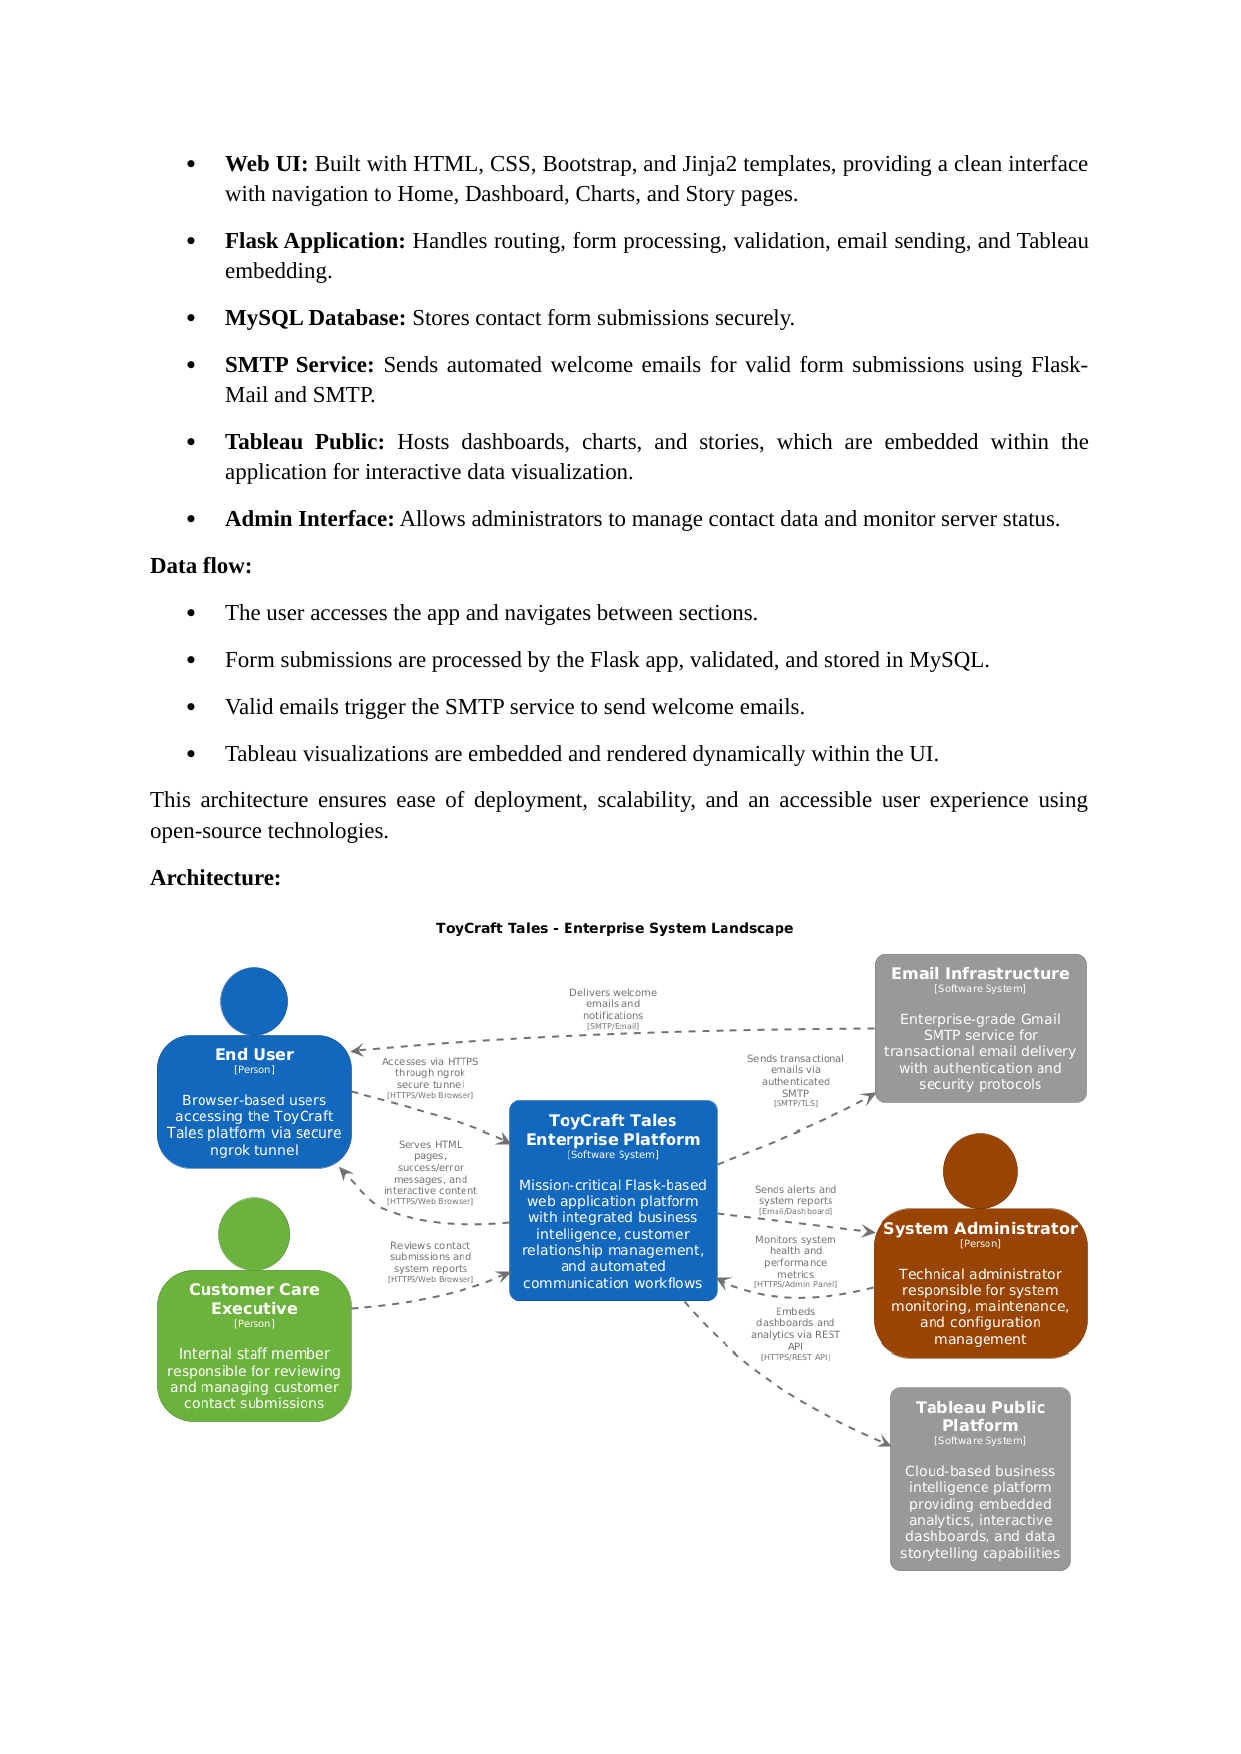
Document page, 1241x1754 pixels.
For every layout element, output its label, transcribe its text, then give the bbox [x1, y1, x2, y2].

list Web UI: Built with HTML, CSS, Bootstrap, and Jinja2 templates, providing a clean interface with navigation to Home, Dashboard, Charts, and Story pages. [187, 150, 1090, 207]
list Flask Application: Handles routing, form processing, validation, email sending, and Tableau embedding. [187, 227, 1090, 284]
text Data flow: [150, 552, 1090, 578]
list Tableau visualizations are embedded and rendered dynamically within the UI. [187, 739, 1090, 766]
list Tableau Public: Hosts dashboards, charts, and stories, which are embedded within the application for interactive data visualization. [187, 428, 1090, 485]
text This architecture ensures ease of deployment, scalability, and an accessible user experience using open-source technologies. [150, 786, 1090, 843]
list Valid emails trigger the SMTP service to send welcome emails. [187, 693, 1090, 719]
text Architecture: [150, 863, 1090, 890]
list Form submissions are processed by the Flask app, validated, and stored in MySQL. [187, 646, 1090, 672]
picture [150, 910, 1091, 1576]
list Admin Interface: Allows administrators to manage contact data and monitor server status. [187, 505, 1090, 532]
list The user accesses the app and navigates between sections. [187, 599, 1090, 625]
list SMTP Service: Sends automated welcome emails for valid form submissions using Flask-Mail and SMTP. [187, 351, 1090, 408]
list MySQL Database: Stores contact form submissions securely. [187, 304, 1090, 331]
